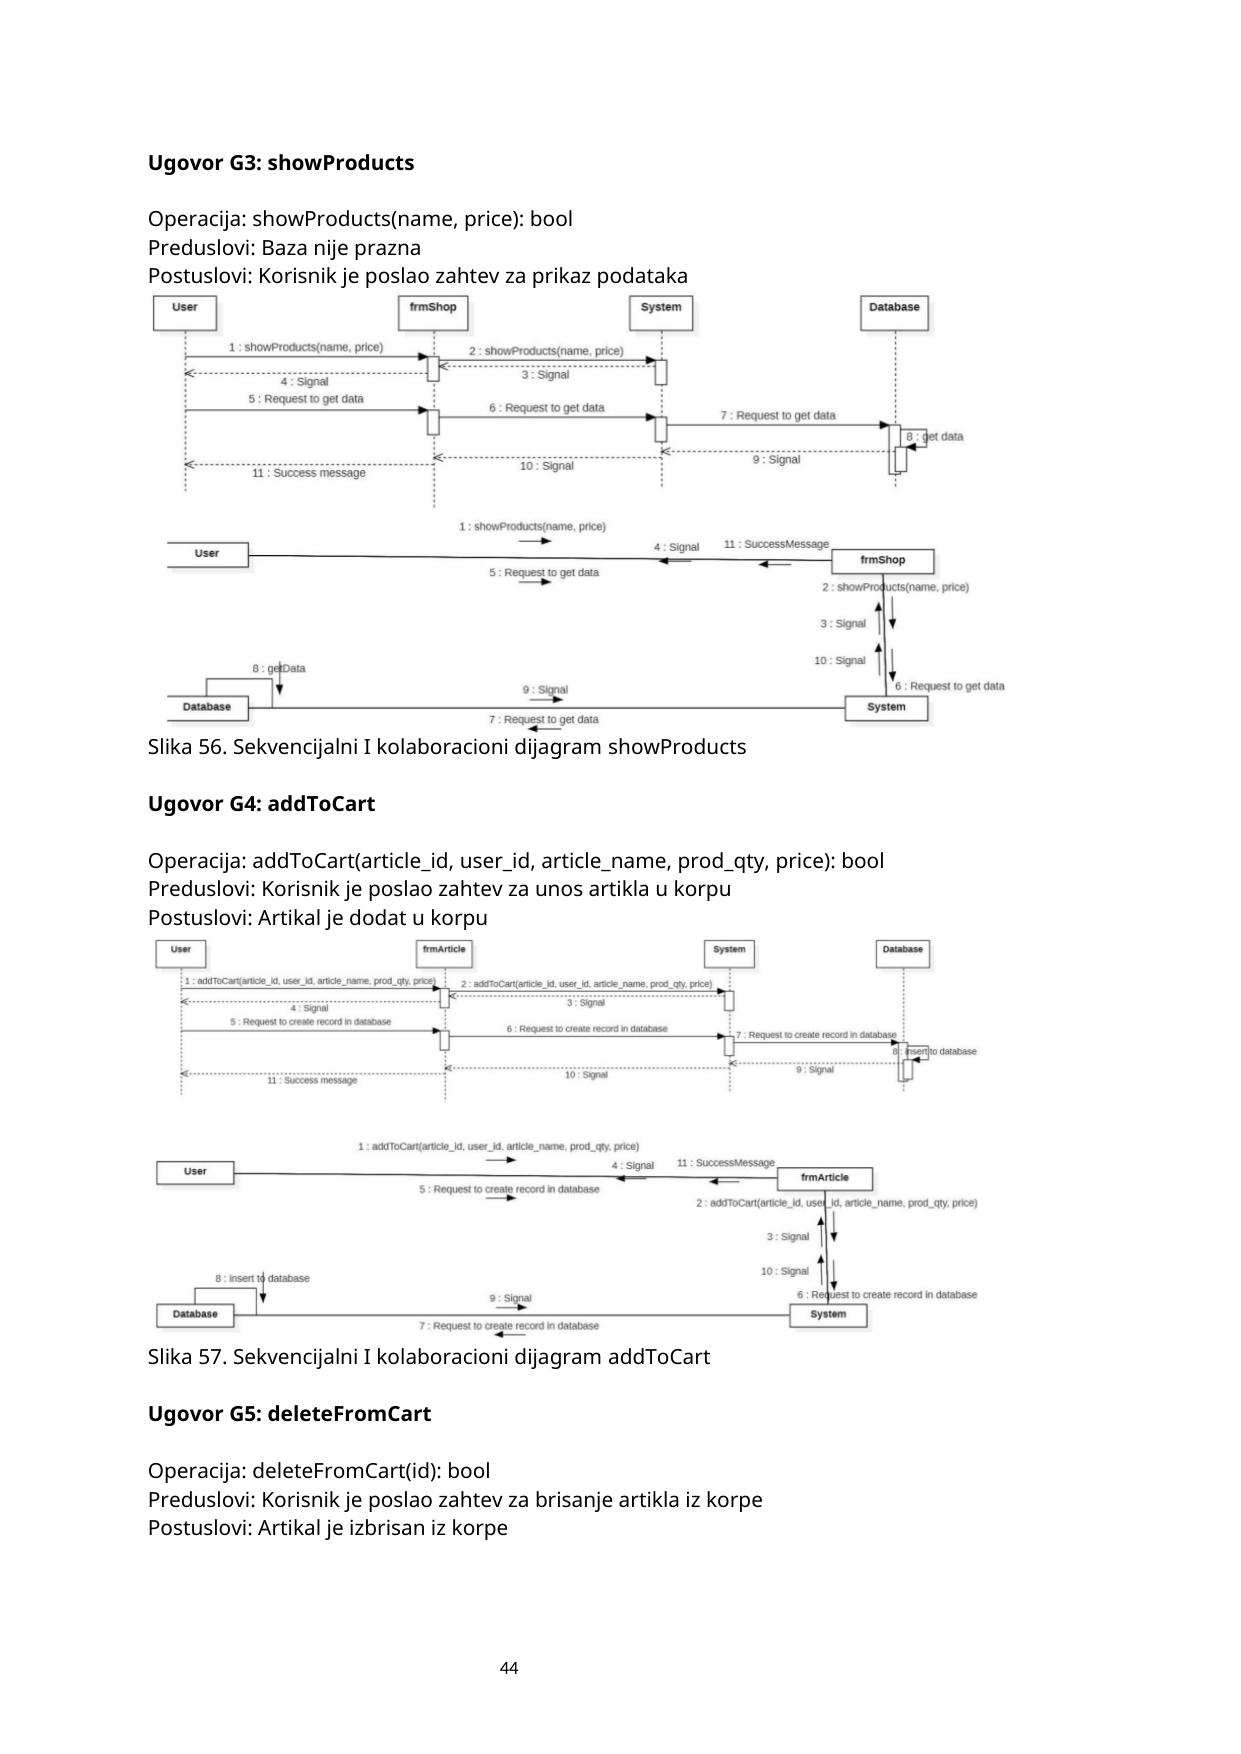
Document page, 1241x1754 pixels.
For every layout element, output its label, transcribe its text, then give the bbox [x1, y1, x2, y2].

list Slika 57. Sekvencijalni I kolaboracioni dijagram addToCart [148, 1342, 1152, 1371]
list Ugovor G3: showProducts [148, 148, 1152, 176]
picture [147, 931, 1002, 1343]
list Ugovor G4: addToCart [148, 789, 1152, 817]
list Preduslovi: Korisnik je poslao zahtev za unos artikla u korpu [148, 874, 1152, 903]
list Preduslovi: Korisnik je poslao zahtev za brisanje artikla iz korpe [148, 1485, 1152, 1513]
list Operacija: addToCart(article_id, user_id, article_name, prod_qty, price): bool [148, 846, 1152, 874]
list Postuslovi: Artikal je dodat u korpu [148, 903, 1152, 931]
list Preduslovi: Baza nije prazna [148, 233, 1152, 261]
picture [147, 289, 1008, 733]
list Postuslovi: Artikal je izbrisan iz korpe [148, 1513, 1152, 1542]
list Ugovor G5: deleteFromCart [148, 1399, 1152, 1428]
list Operacija: showProducts(name, price): bool [148, 204, 1152, 233]
list Operacija: deleteFromCart(id): bool [148, 1456, 1152, 1485]
list Postuslovi: Korisnik je poslao zahtev za prikaz podataka [148, 261, 1152, 290]
list Slika 56. Sekvencijalni I kolaboracioni dijagram showProducts [148, 732, 1152, 761]
